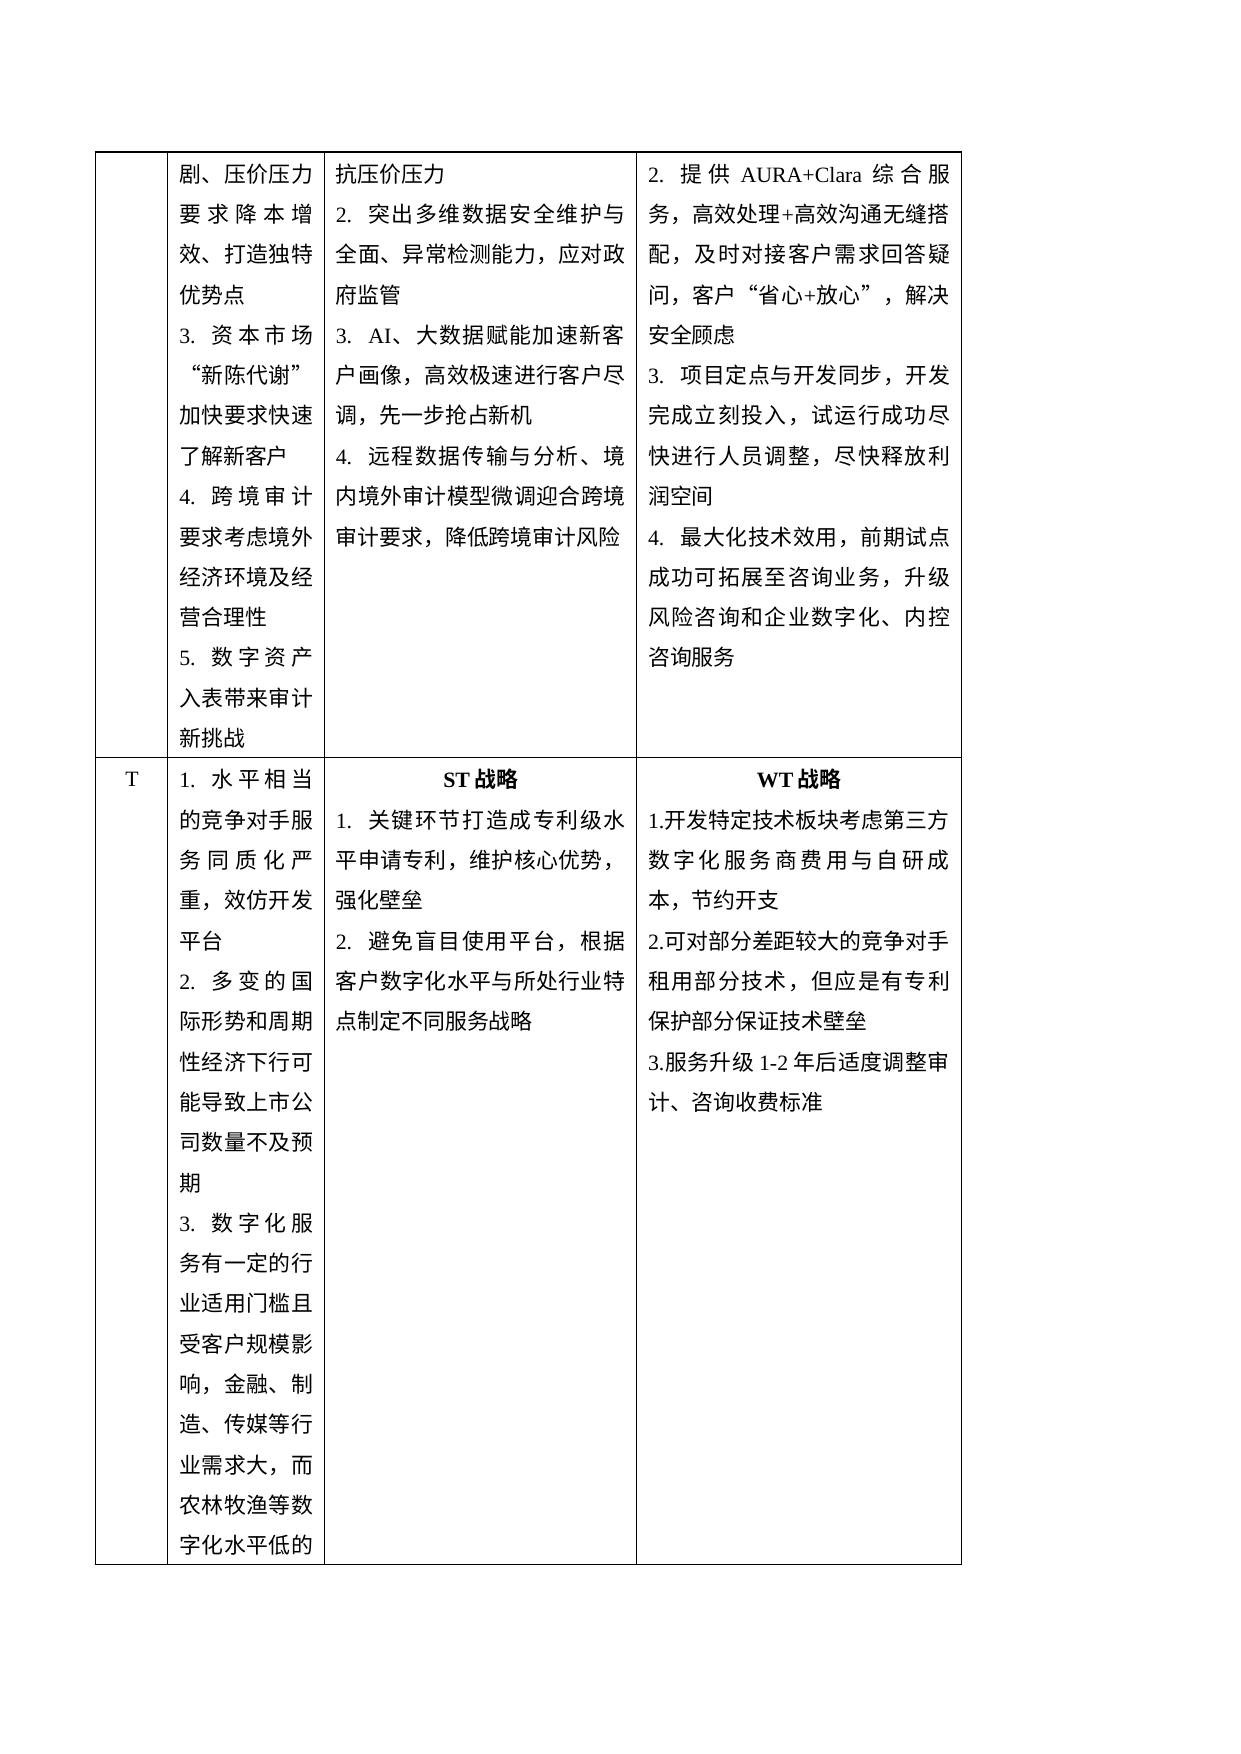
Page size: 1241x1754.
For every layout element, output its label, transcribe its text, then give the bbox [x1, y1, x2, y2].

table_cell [168, 758, 324, 1564]
table_cell T [96, 758, 167, 1564]
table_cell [637, 153, 961, 757]
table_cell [168, 153, 324, 757]
table_cell O [96, 153, 167, 757]
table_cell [637, 758, 961, 1564]
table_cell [325, 758, 636, 1564]
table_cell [325, 153, 636, 757]
